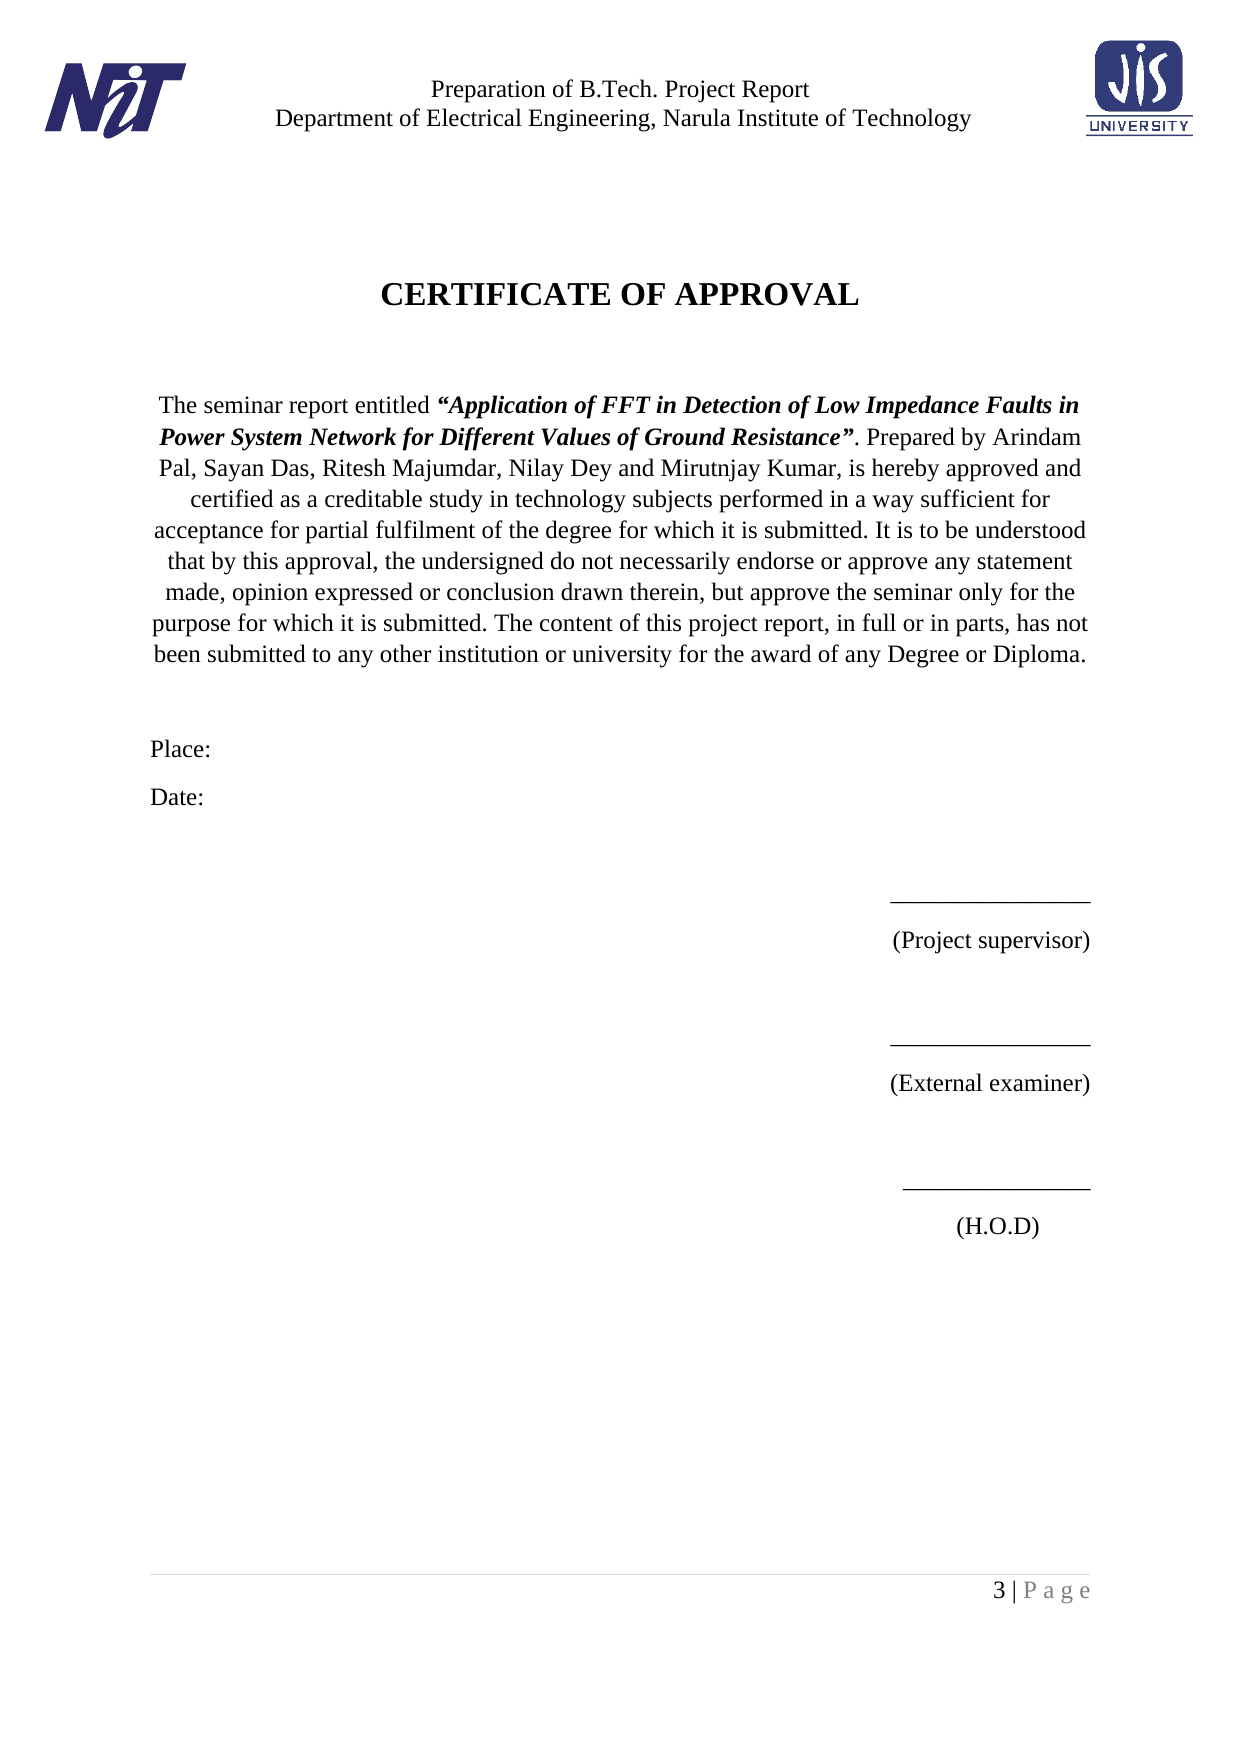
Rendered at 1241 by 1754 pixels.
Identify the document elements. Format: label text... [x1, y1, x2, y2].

text _______________ [150, 1164, 1090, 1192]
text (External examiner) [150, 1068, 1090, 1097]
text (H.O.D) [150, 1211, 1090, 1240]
text ________________ [150, 877, 1090, 906]
text (Project supervisor) [150, 925, 1090, 954]
text ________________ [150, 1021, 1090, 1049]
text The seminar report entitled “Application of FFT in Detection of Low Impedance Faults in Power System Network for Different Values of Ground Resistance”. Prepared by Arindam Pal, Sayan Das, Ritesh Majumdar, Nilay Dey and Mirutnjay Kumar, is hereby approved and certified as a creditable study in technology subjects performed in a way sufficient for acceptance for partial fulfilment of the degree for which it is submitted. It is to be understood that by this approval, the undersigned do not necessarily endorse or approve any statement made, opinion expressed or conclusion drawn therein, but approve the seminar only for the purpose for which it is submitted. The content of this project report, in full or in parts, has not been submitted to any other institution or university for the award of any Degree or Diploma. [150, 391, 1090, 668]
text Place: [150, 734, 1090, 763]
picture [1084, 40, 1194, 137]
text CERTIFICATE OF APPROVAL [150, 274, 1090, 313]
text Date: [150, 782, 1090, 811]
